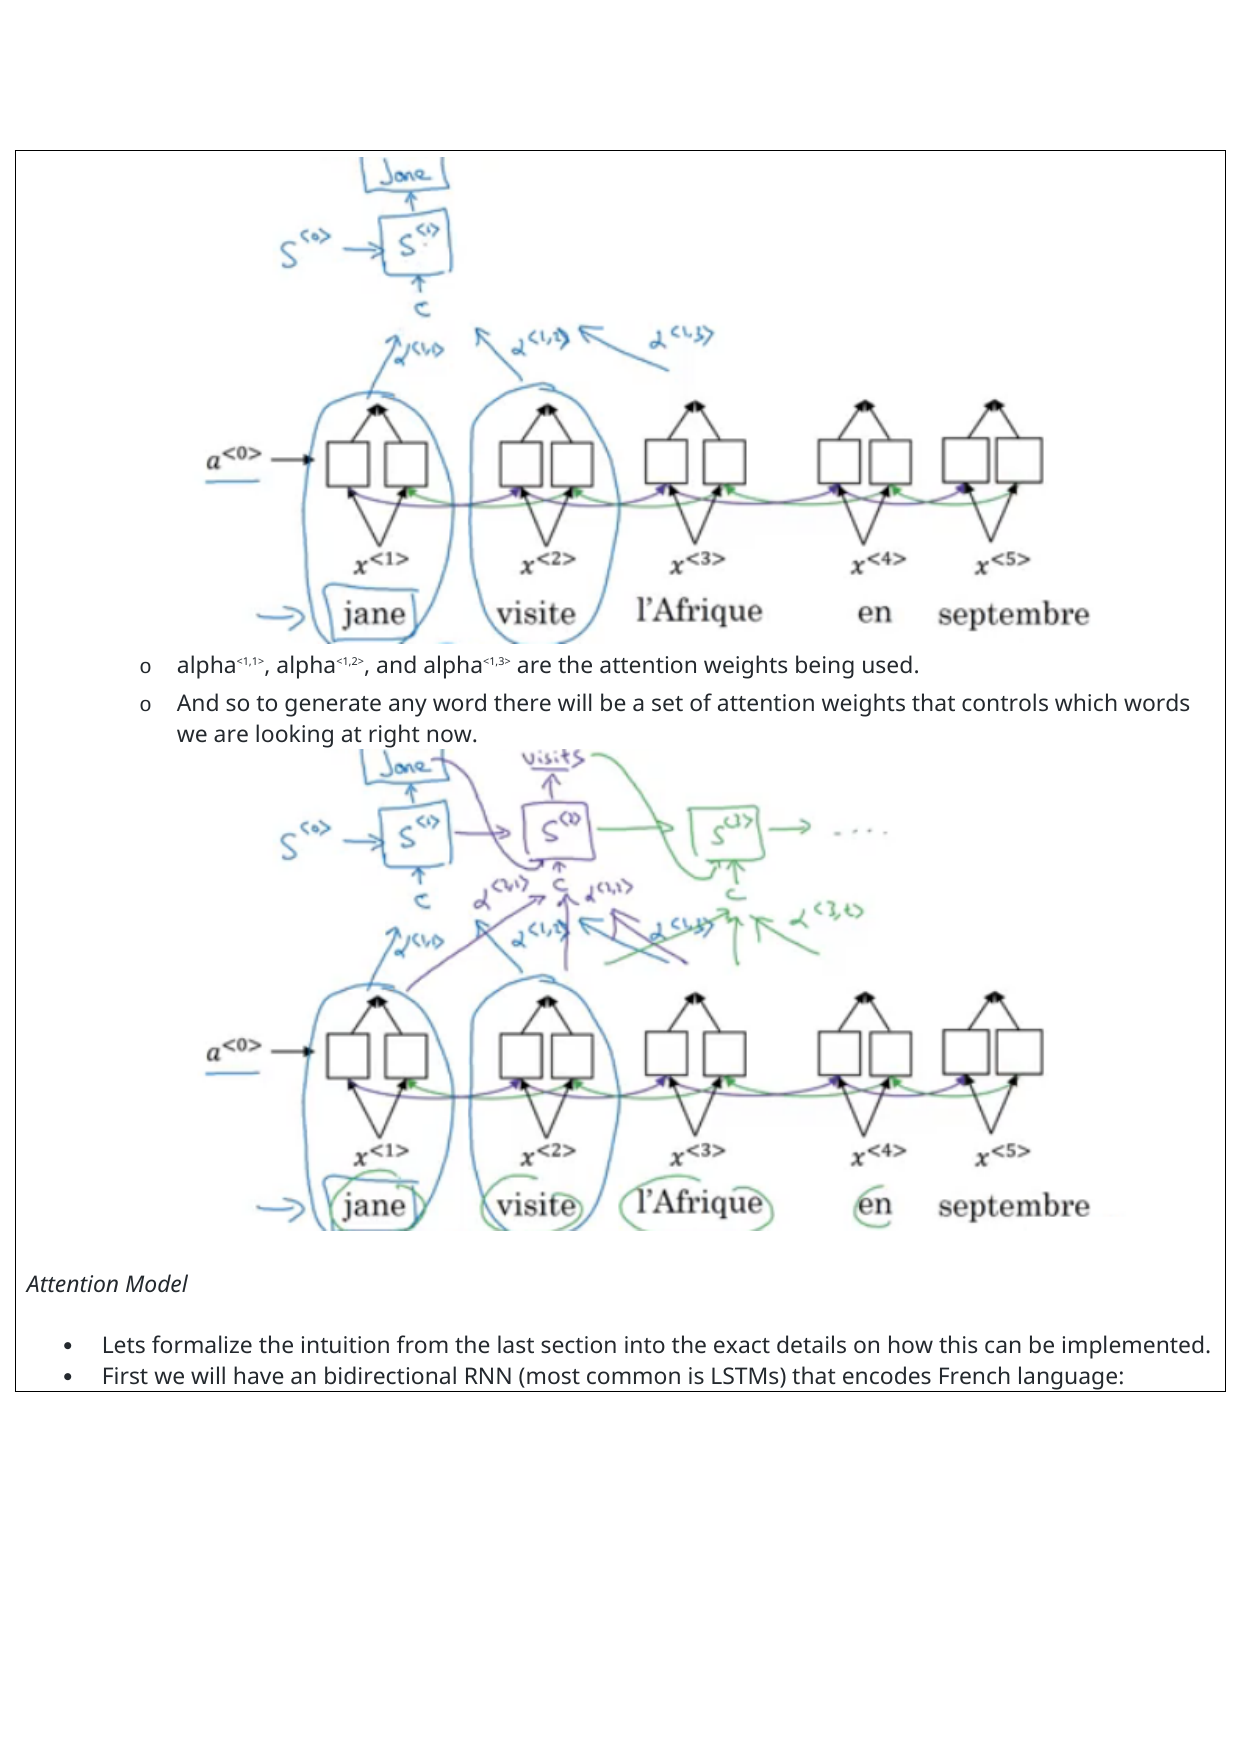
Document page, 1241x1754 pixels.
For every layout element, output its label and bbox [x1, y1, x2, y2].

table_cell [16, 151, 1225, 1391]
picture [176, 157, 1097, 644]
picture [176, 749, 1127, 1231]
